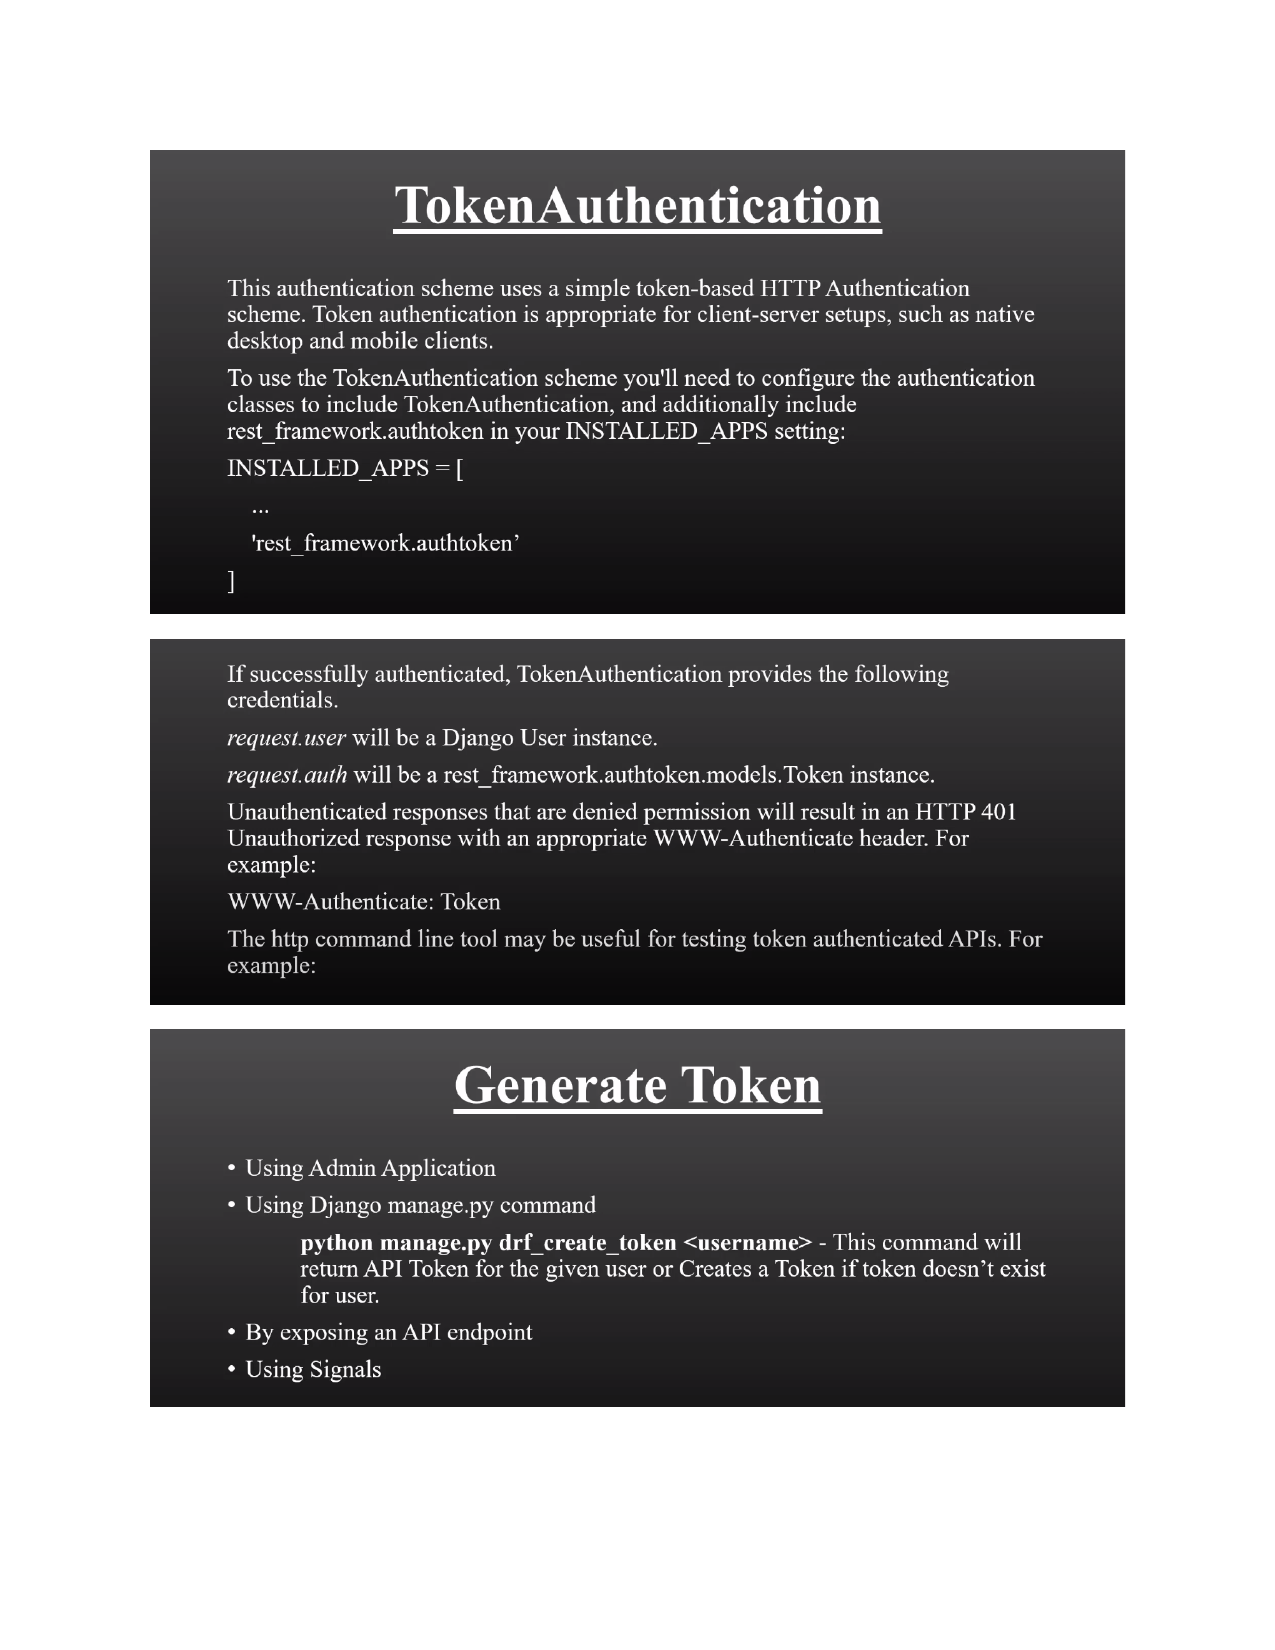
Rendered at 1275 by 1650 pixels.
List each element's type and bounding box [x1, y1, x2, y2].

picture [150, 639, 1125, 1005]
picture [150, 150, 1125, 614]
picture [150, 1029, 1125, 1407]
